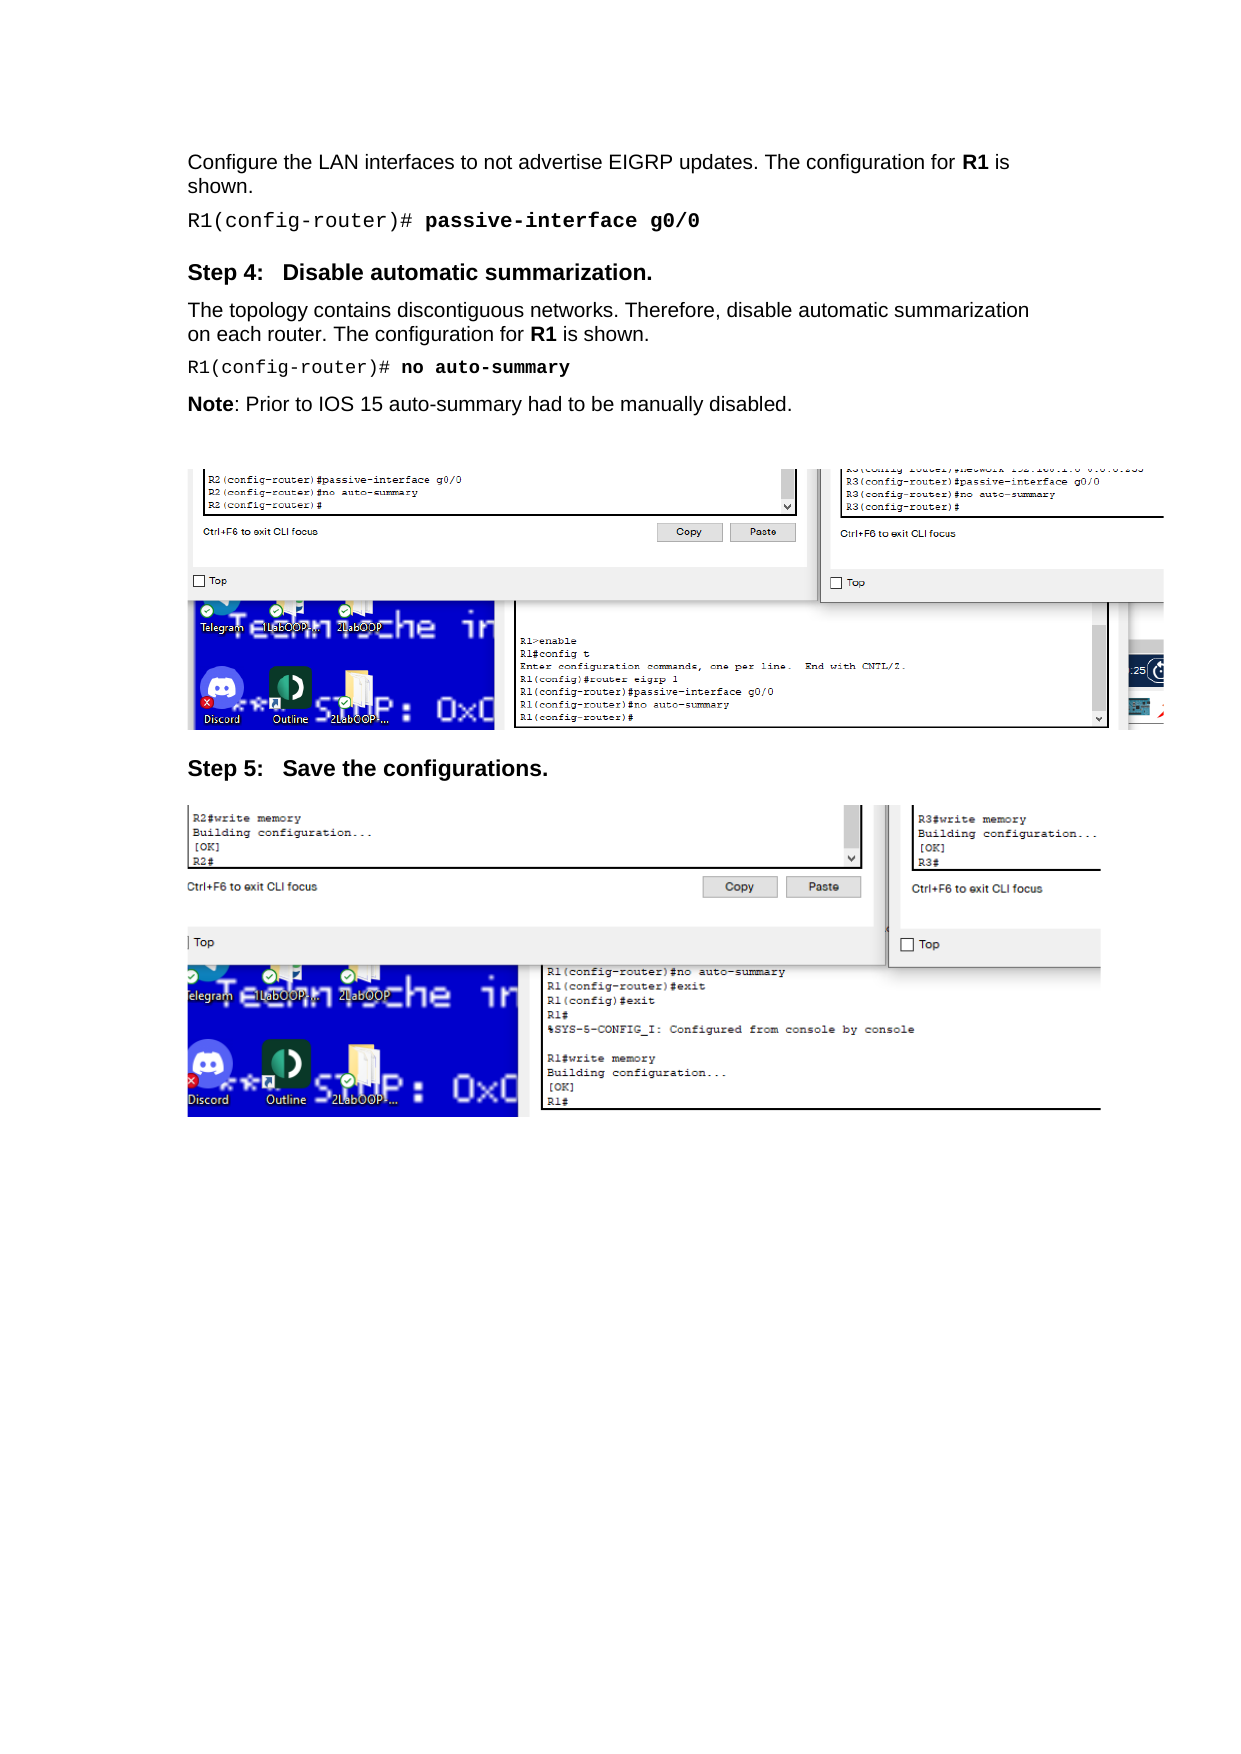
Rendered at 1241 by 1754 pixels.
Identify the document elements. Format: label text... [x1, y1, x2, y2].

text Note: Prior to IOS 15 auto-summary had to be manually disabled. [187, 392, 1053, 416]
text R1(config-router)# no auto-summary [187, 358, 1053, 379]
text Configure the LAN interfaces to not advertise EIGRP updates. The configuration for R1 is shown. [187, 150, 1053, 198]
picture [187, 805, 1101, 1117]
text R1(config-router)# passive-interface g0/0 [187, 210, 1053, 234]
text Step 5: Save the configurations. [187, 754, 1053, 781]
text The topology contains discontiguous networks. Therefore, disable automatic summarization on each router. The configuration for R1 is shown. [187, 298, 1053, 346]
picture [187, 469, 1164, 730]
text Step 4: Disable automatic summarization. [187, 259, 1053, 285]
